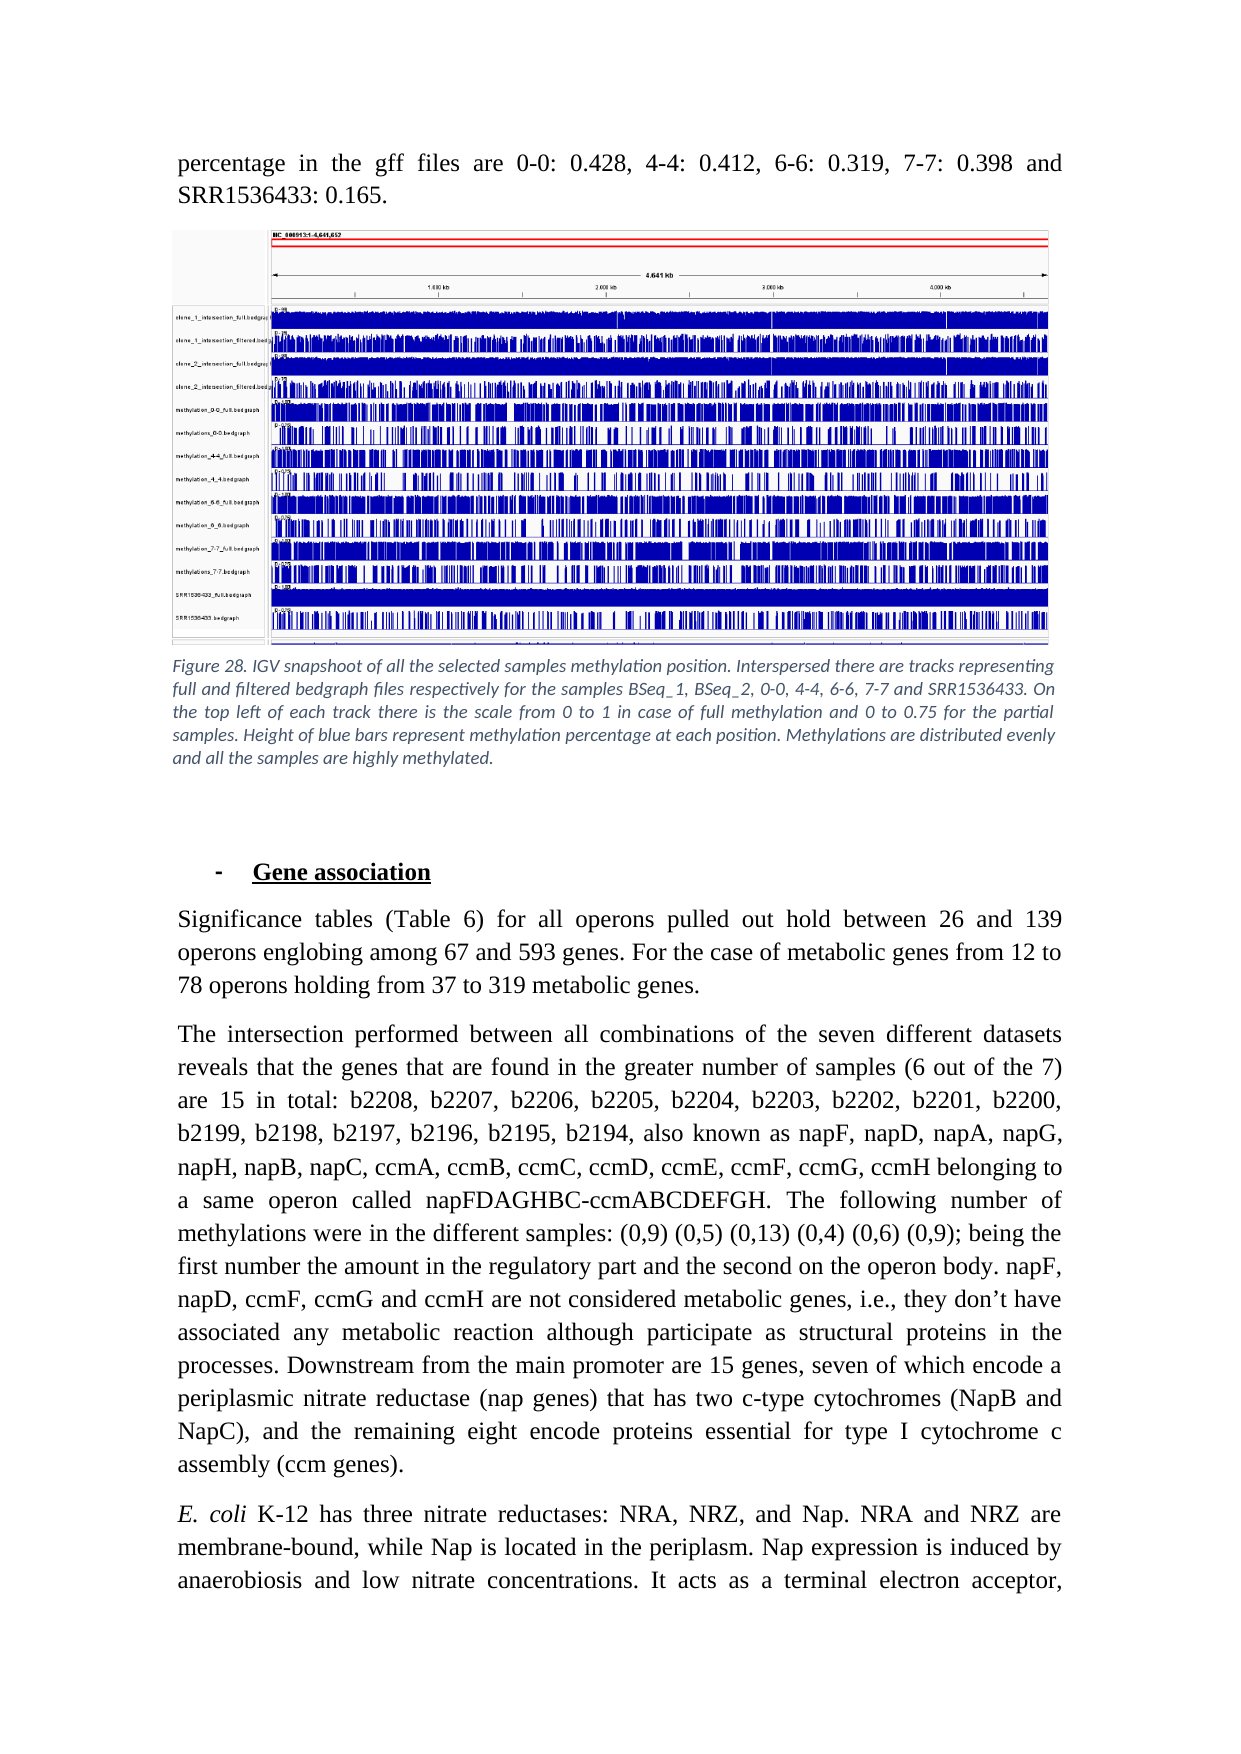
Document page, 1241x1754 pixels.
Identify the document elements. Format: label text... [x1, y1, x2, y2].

text The intersection performed between all combinations of the seven different datasets reveals that the genes that are found in the greater number of samples (6 out of the 7) are 15 in total: b2208, b2207, b2206, b2205, b2204, b2203, b2202, b2201, b2200, b2199, b2198, b2197, b2196, b2195, b2194, also known as napF, napD, napA, napG, napH, napB, napC, ccmA, ccmB, ccmC, ccmD, ccmE, ccmF, ccmG, ccmH belonging to a same operon called napFDAGHBC-ccmABCDEFGH. The following number of methylations were in the different samples: (0,9) (0,5) (0,13) (0,4) (0,6) (0,9); being the first number the amount in the regulatory part and the second on the operon body. napF, napD, ccmF, ccmG and ccmH are not considered metabolic genes, i.e., they don’t have associated any metabolic reaction although participate as structural proteins in the processes. Downstream from the main promoter are 15 genes, seven of which encode a periplasmic nitrate reductase (nap genes) that has two c-type cytochromes (NapB and NapC), and the remaining eight encode proteins essential for type I cytochrome c assembly (ccm genes). [177, 1019, 1063, 1478]
picture [172, 230, 1059, 645]
text Significance tables (Table 6) for all operons pulled out hold between 26 and 139 operons englobing among 67 and 593 genes. For the case of metabolic genes from 12 to 78 operons holding from 37 to 319 metabolic genes. [177, 904, 1063, 998]
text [177, 148, 1063, 209]
list Gene association [215, 856, 1063, 887]
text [177, 1499, 1063, 1593]
